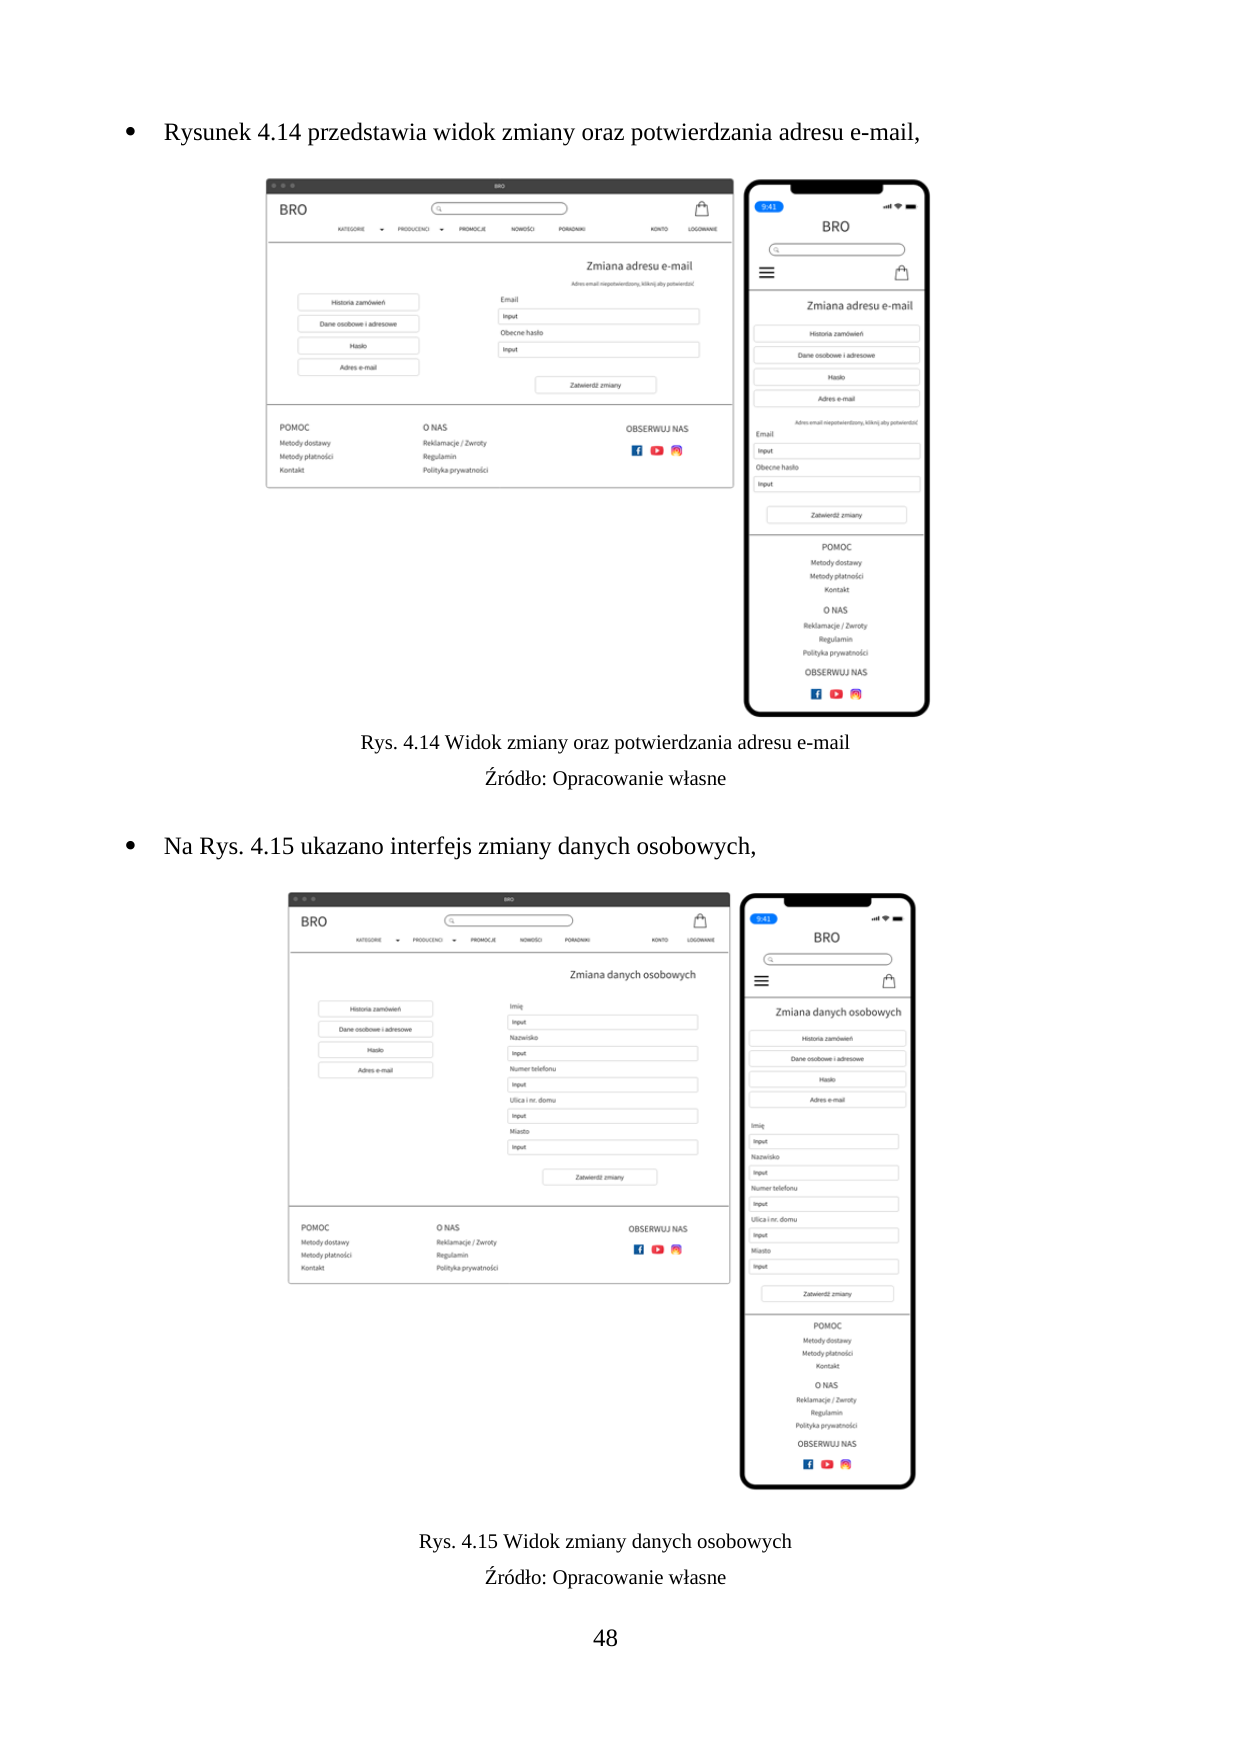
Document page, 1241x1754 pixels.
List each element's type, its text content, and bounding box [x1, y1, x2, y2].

list Na Rys. 4.15 ukazano interfejs zmiany danych osobowych, [126, 831, 1122, 860]
text Źródło: Opracowanie własne [89, 766, 1122, 790]
text Rys. 4.15 Widok zmiany danych osobowych [89, 1529, 1122, 1553]
picture [257, 888, 954, 1529]
text Źródło: Opracowanie własne [89, 1565, 1122, 1589]
text Rys. 4.14 Widok zmiany oraz potwierdzania adresu e-mail [89, 730, 1122, 754]
picture [233, 175, 978, 731]
list Rysunek 4.14 przedstawia widok zmiany oraz potwierdzania adresu e-mail, [126, 117, 1122, 146]
